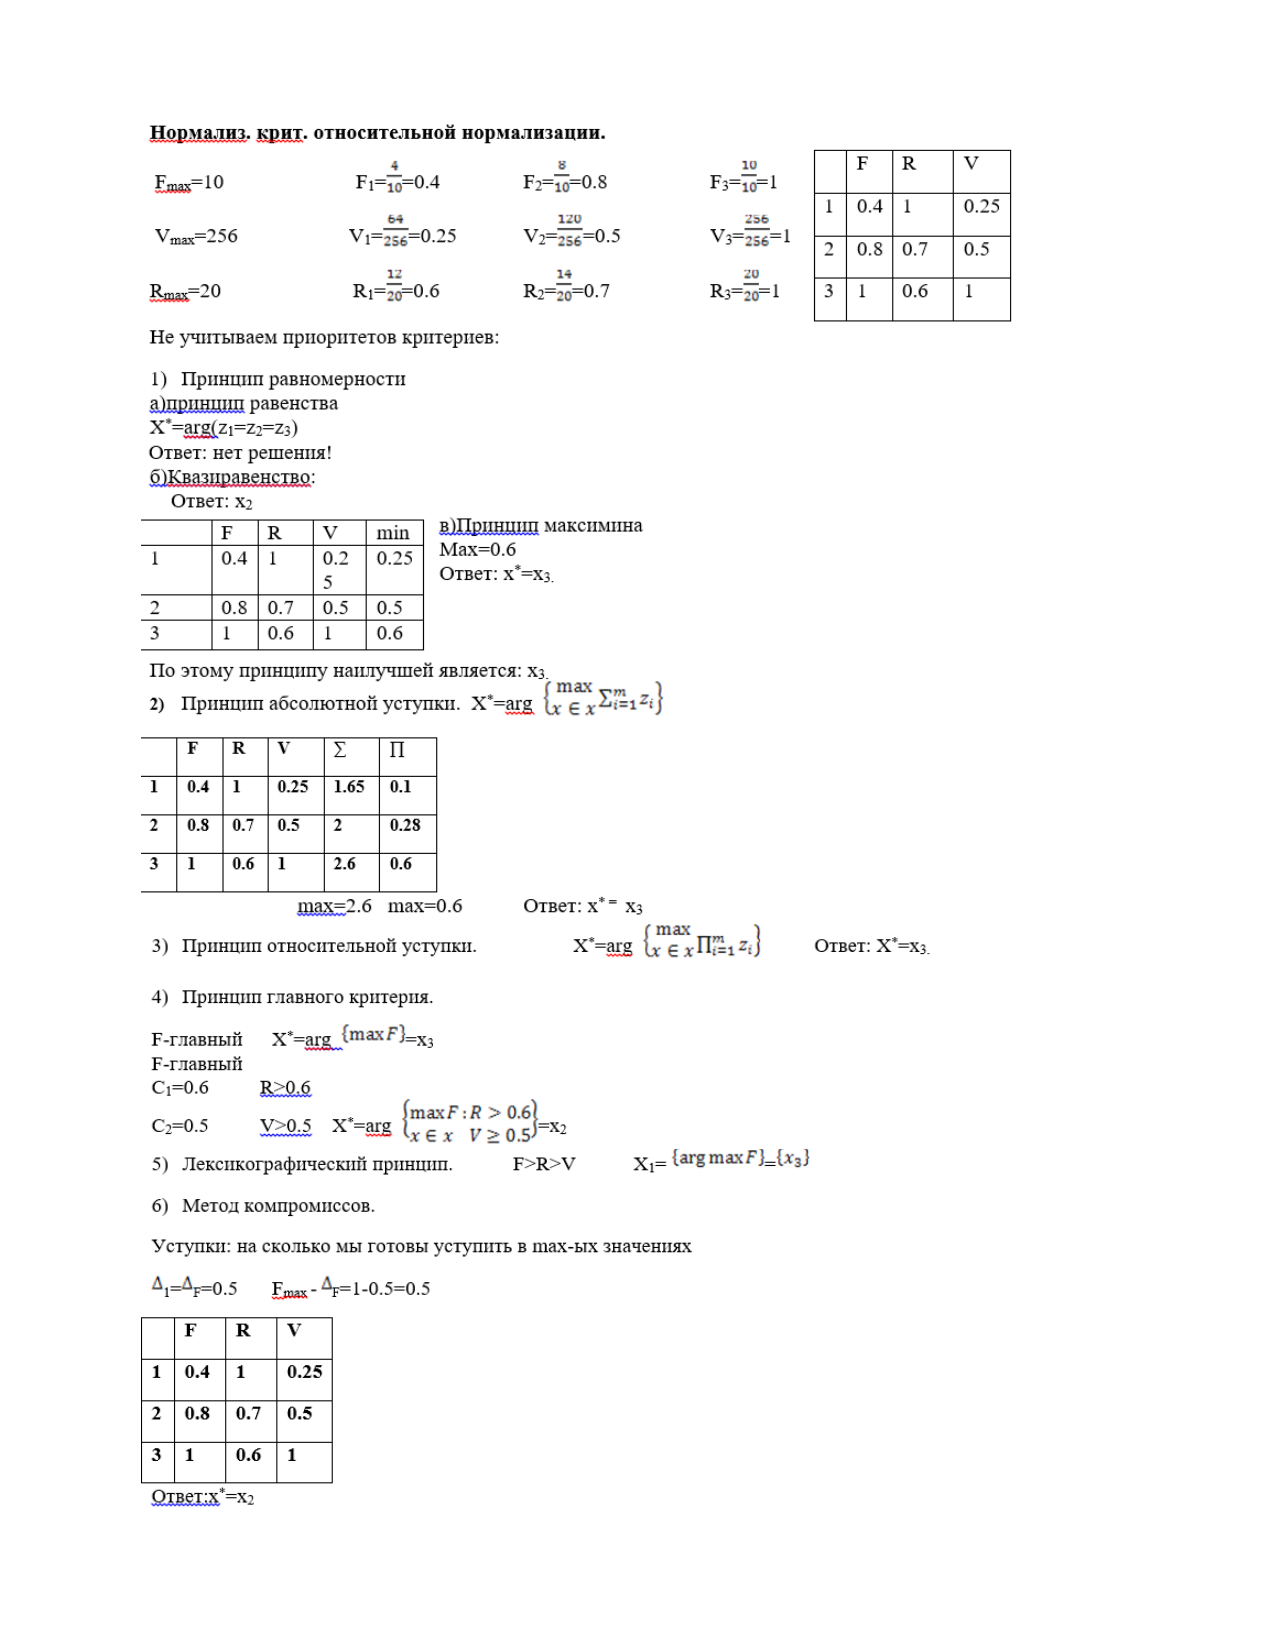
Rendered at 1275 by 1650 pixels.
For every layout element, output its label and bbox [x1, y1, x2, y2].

picture [141, 118, 1020, 1510]
